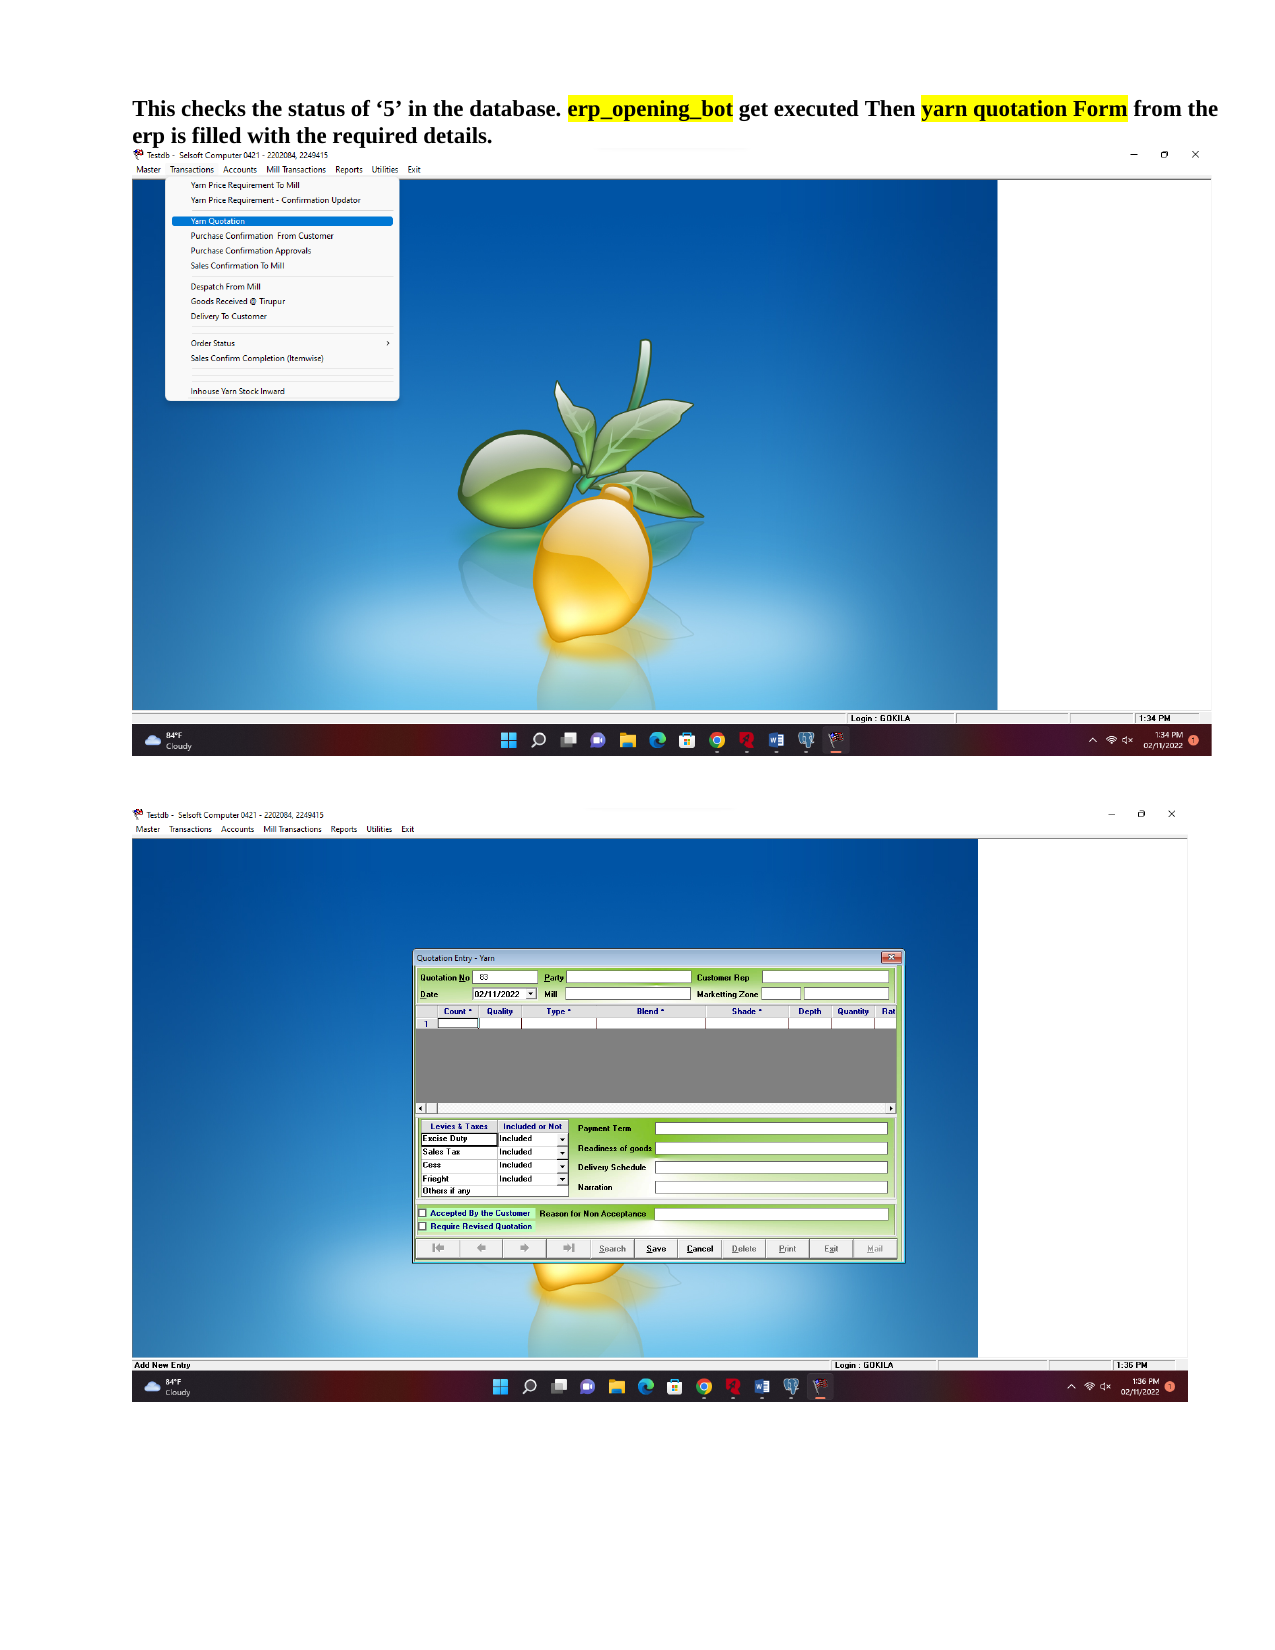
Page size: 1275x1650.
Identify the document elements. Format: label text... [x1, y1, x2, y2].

picture [132, 808, 1188, 1402]
picture [132, 148, 1212, 756]
text This checks the status of ‘5’ in the database. erp_opening_bot get executed Then yarn quotation Form from the erp is filled with the required details. [493, 95, 1231, 148]
